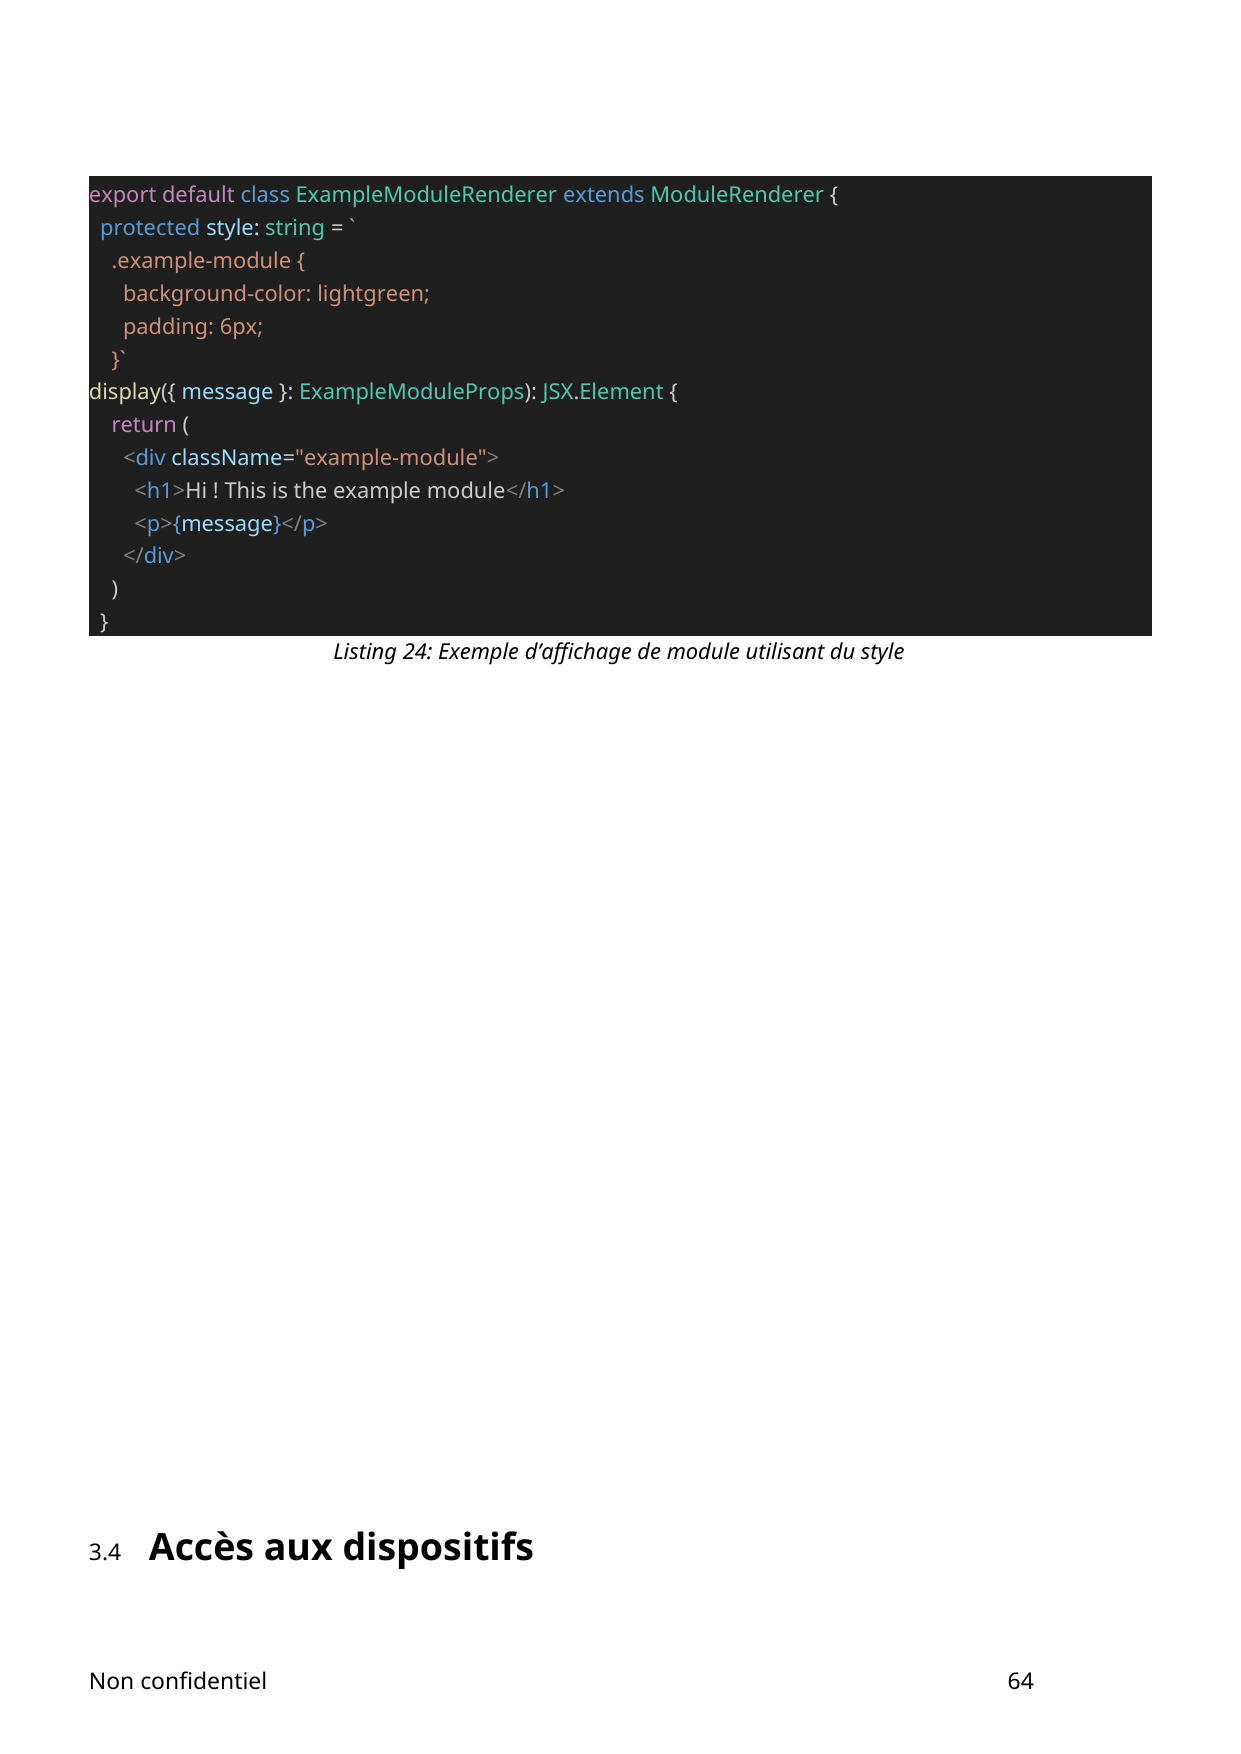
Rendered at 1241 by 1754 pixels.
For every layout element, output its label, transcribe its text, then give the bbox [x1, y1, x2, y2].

text protected style: string = ` [89, 209, 1152, 242]
text .example-module { [89, 242, 1152, 275]
text padding: 6px; [89, 308, 1152, 341]
text return ( [89, 406, 1152, 439]
text ) [89, 570, 1152, 603]
text } [89, 603, 1152, 636]
text Listing 24: Exemple d’affichage de module utilisant du style [89, 636, 1152, 666]
text <div className="example-module"> [89, 439, 1152, 472]
text <h1>Hi ! This is the example module</h1> [89, 472, 1152, 504]
text }` [89, 341, 1152, 373]
subtitle Accès aux dispositifs [89, 1520, 1152, 1571]
text </div> [89, 537, 1152, 570]
text background-color: lightgreen; [89, 275, 1152, 308]
text <p>{message}</p> [89, 504, 1152, 537]
text export default class ExampleModuleRenderer extends ModuleRenderer { [89, 176, 1152, 209]
text display({ message }: ExampleModuleProps): JSX.Element { [89, 373, 1152, 406]
